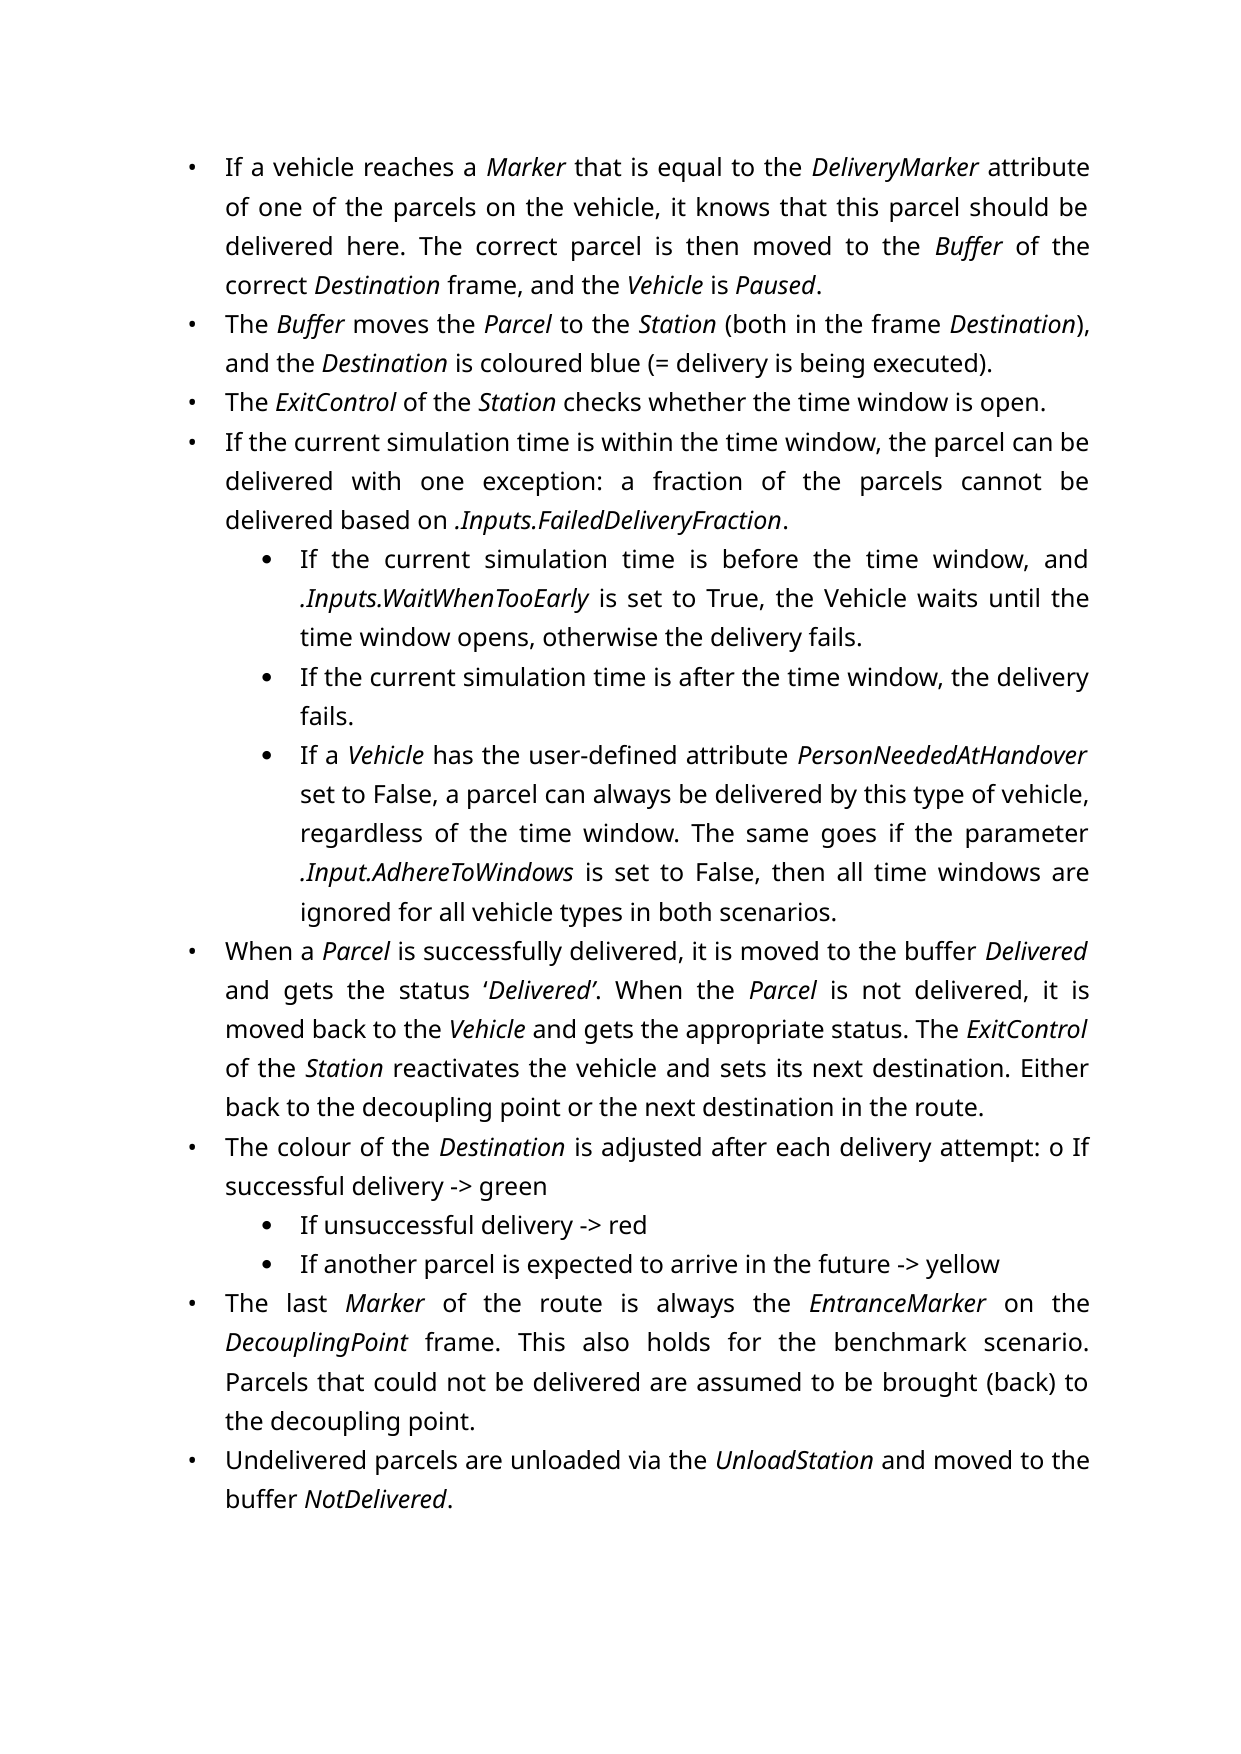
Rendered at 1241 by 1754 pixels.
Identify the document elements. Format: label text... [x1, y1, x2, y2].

list The Buffer moves the Parcel to the Station (both in the frame Destination), and the Destination is coloured blue (= delivery is being executed). [187, 307, 1090, 380]
list If another parcel is expected to arrive in the future -> yellow [262, 1247, 1090, 1281]
list If the current simulation time is after the time window, the delivery fails. [262, 659, 1090, 732]
list The last Marker of the route is always the EntranceMarker on the DecouplingPoint frame. This also holds for the benchmark scenario. Parcels that could not be delivered are assumed to be brought (back) to the decoupling point. [187, 1286, 1090, 1437]
list Undelivered parcels are unloaded via the UnloadStation and moved to the buffer NotDelivered. [187, 1442, 1090, 1516]
list If the current simulation time is before the time window, and .Inputs.WaitWhenTooEarly is set to True, the Vehicle waits until the time window opens, otherwise the delivery fails. [262, 542, 1090, 654]
list If a vehicle reaches a Marker that is equal to the DeliveryMarker attribute of one of the parcels on the vehicle, it knows that this parcel should be delivered here. The correct parcel is then moved to the Buffer of the correct Destination frame, and the Vehicle is Paused. [187, 150, 1090, 302]
list When a Parcel is successfully delivered, it is moved to the buffer Delivered and gets the status ‘Delivered’. When the Parcel is not delivered, it is moved back to the Vehicle and gets the appropriate status. The ExitControl of the Station reactivates the vehicle and sets its next destination. Either back to the decoupling point or the next destination in the route. [187, 933, 1090, 1124]
list The ExitControl of the Station checks whether the time window is open. [187, 385, 1090, 419]
list The colour of the Destination is adjusted after each delivery attempt: o If successful delivery -> green [187, 1129, 1090, 1202]
list If a Vehicle has the user-defined attribute PersonNeededAtHandover set to False, a parcel can always be delivered by this type of vehicle, regardless of the time window. The same goes if the parameter .Input.AdhereToWindows is set to False, then all time windows are ignored for all vehicle types in both scenarios. [262, 737, 1090, 928]
list If the current simulation time is within the time window, the parcel can be delivered with one exception: a fraction of the parcels cannot be delivered based on .Inputs.FailedDeliveryFraction. [187, 424, 1090, 537]
list If unsuccessful delivery -> red [262, 1207, 1090, 1242]
